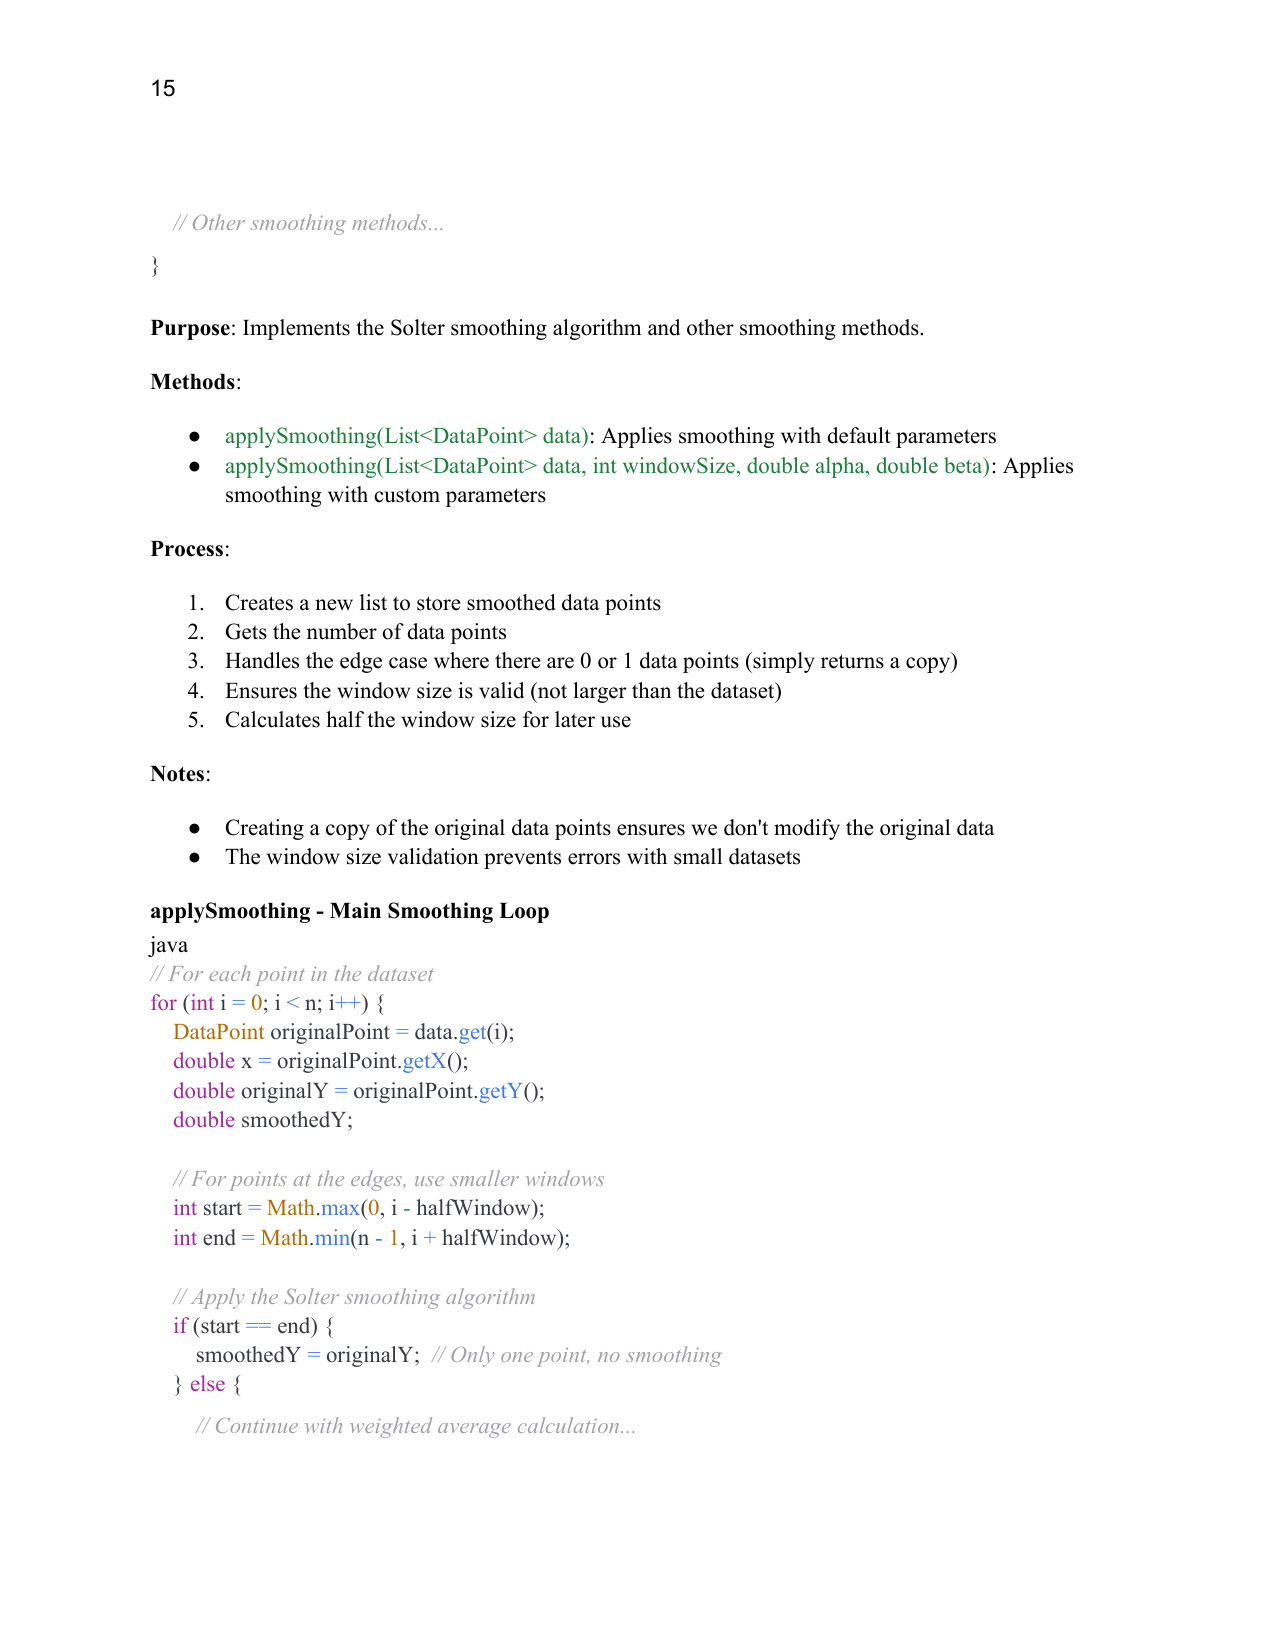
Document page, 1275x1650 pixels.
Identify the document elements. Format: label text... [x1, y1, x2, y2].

text DataPoint originalPoint = data.get(i); [150, 1019, 1125, 1045]
list applySmoothing(List<DataPoint> data): Applies smoothing with default parameters [187, 423, 1125, 449]
text Process: [150, 536, 1125, 561]
text // Other smoothing methods... [150, 210, 1125, 236]
list applySmoothing(List<DataPoint> data, int windowSize, double alpha, double beta): Applies smoothing with custom parameters [187, 453, 1125, 507]
text // Continue with weighted average calculation... [150, 1413, 1125, 1438]
list Handles the edge case where there are 0 or 1 data points (simply returns a copy) [187, 648, 1125, 674]
text double originalY = originalPoint.getY(); [150, 1078, 1125, 1103]
list The window size validation prevents errors with small datasets [187, 844, 1125, 870]
text Methods: [150, 369, 1125, 395]
text double smoothedY; [150, 1107, 1125, 1132]
text smoothedY = originalY; // Only one point, no smoothing [150, 1342, 1125, 1368]
text Purpose: Implements the Solter smoothing algorithm and other smoothing methods. [150, 315, 1125, 341]
text double x = originalPoint.getX(); [150, 1048, 1125, 1074]
subtitle applySmoothing - Main Smoothing Loop [150, 898, 1125, 924]
text for (int i = 0; i < n; i++) { [150, 990, 1125, 1016]
text } else { [150, 1371, 1125, 1397]
text Notes: [150, 761, 1125, 786]
text } [150, 252, 1125, 277]
text java [150, 932, 1125, 957]
list Gets the number of data points [187, 619, 1125, 645]
text int start = Math.max(0, i - halfWindow); [150, 1195, 1125, 1221]
list Creating a copy of the original data points ensures we don't modify the original data [187, 815, 1125, 841]
list Creates a new list to store smoothed data points [187, 590, 1125, 616]
list Ensures the window size is valid (not larger than the dataset) [187, 678, 1125, 703]
text // Apply the Solter smoothing algorithm [150, 1284, 1125, 1309]
text // For points at the edges, use smaller windows [150, 1166, 1125, 1192]
text int end = Math.min(n - 1, i + halfWindow); [150, 1224, 1125, 1250]
text // For each point in the dataset [150, 961, 1125, 986]
list Calculates half the window size for later use [187, 707, 1125, 732]
text if (start == end) { [150, 1313, 1125, 1338]
